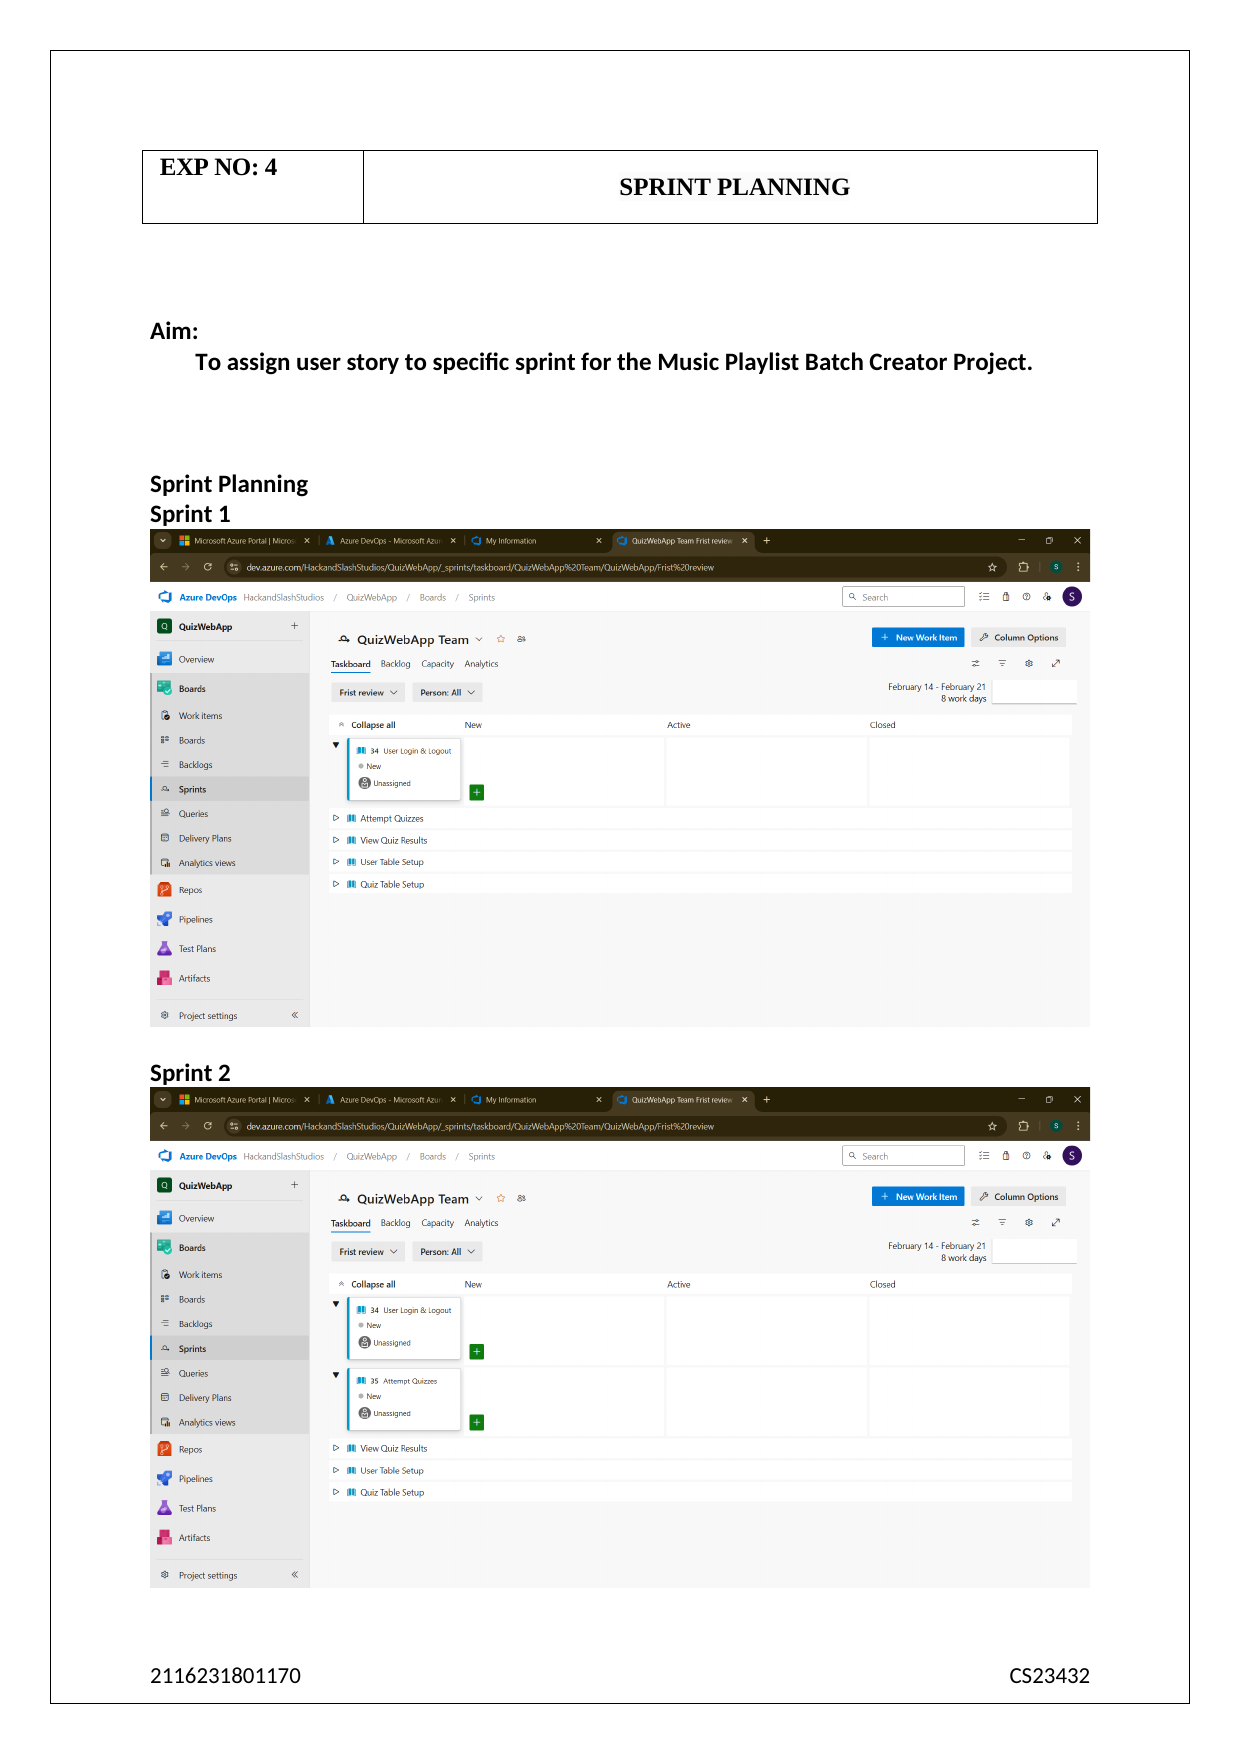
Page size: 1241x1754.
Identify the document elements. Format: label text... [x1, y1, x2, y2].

text To assign user story to specific sprint for the Music Playlist Batch Creator Project. [150, 346, 1090, 376]
table_header EXP NO: 4 [143, 151, 363, 223]
picture [150, 1087, 1091, 1588]
picture [150, 529, 1091, 1027]
text Sprint Planning [150, 468, 1090, 498]
text Sprint 2 [150, 1057, 1090, 1087]
text Sprint 1 [150, 498, 1090, 529]
table_header SPRINT PLANNING [364, 151, 1097, 223]
text Aim: [150, 315, 1090, 346]
